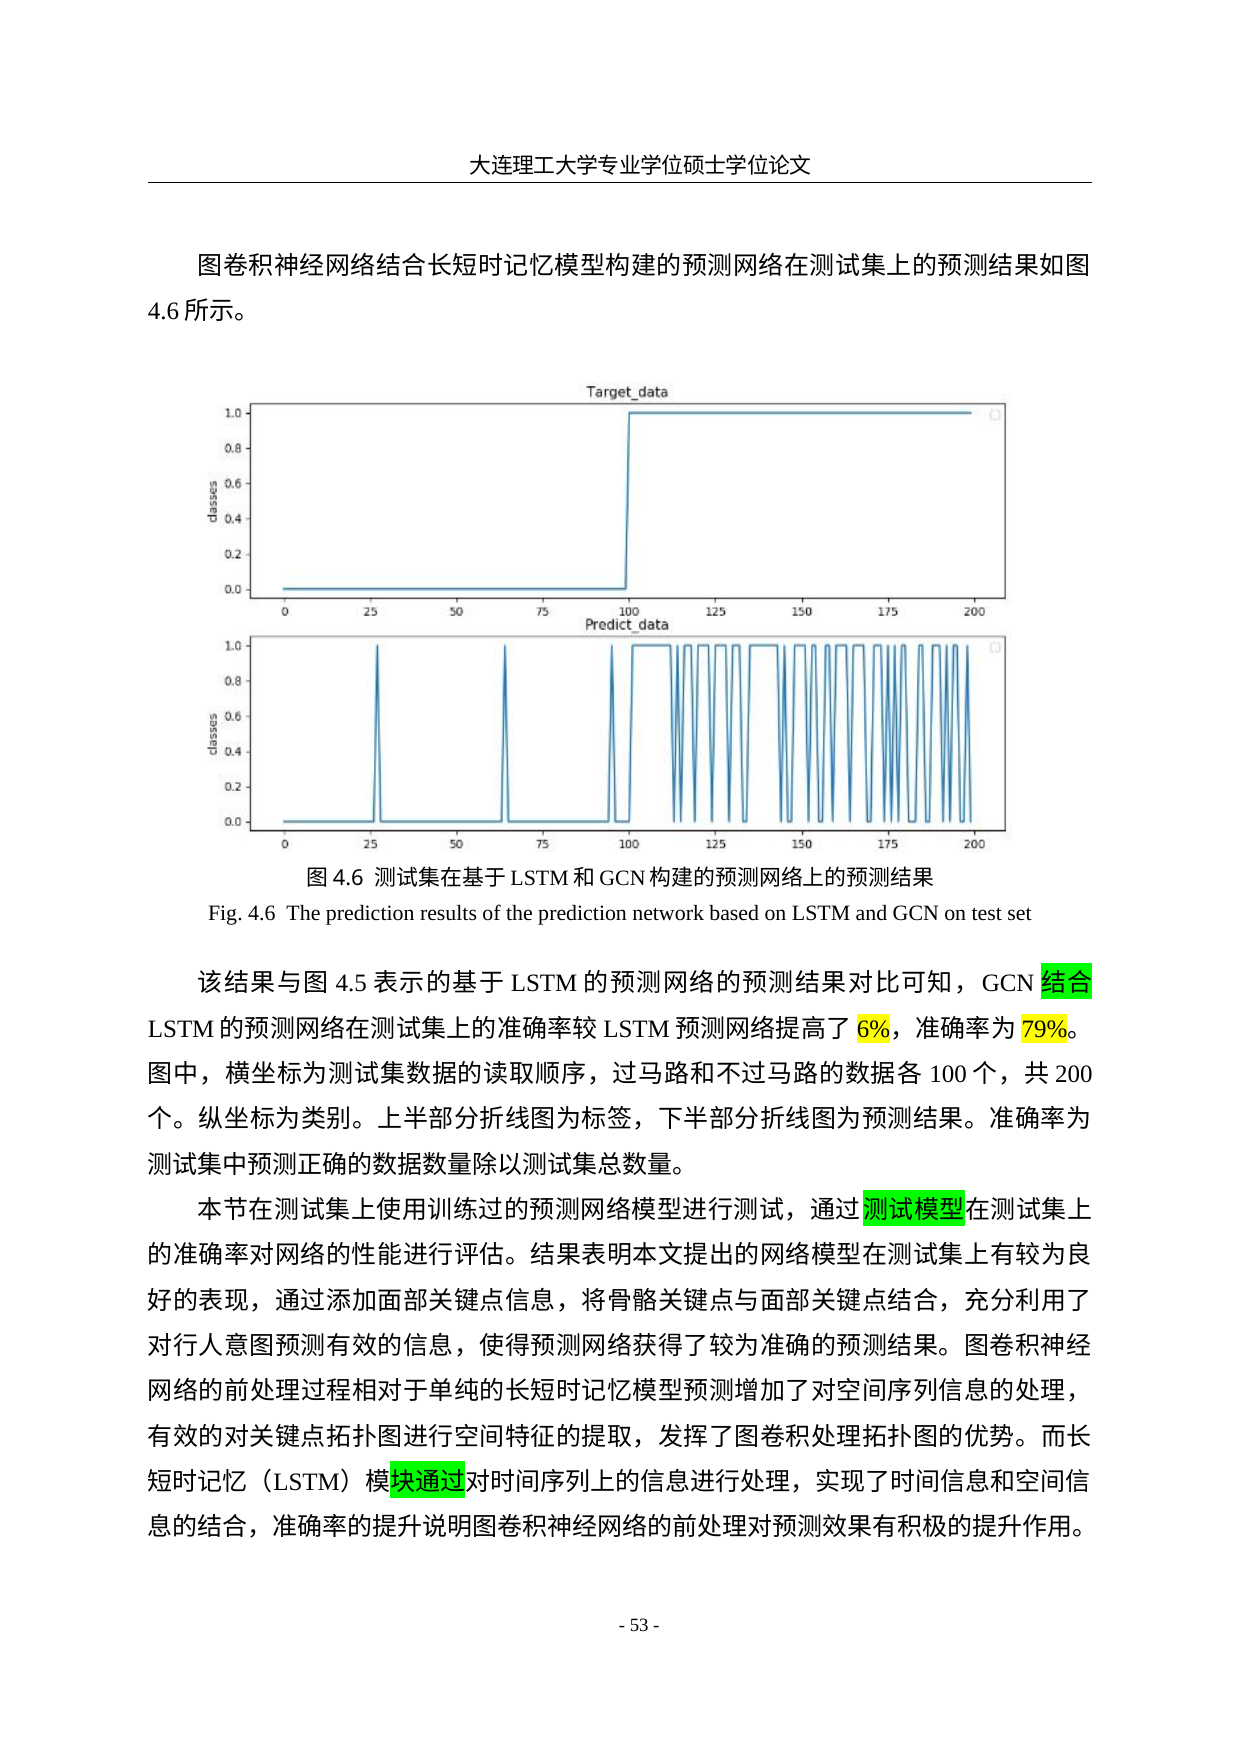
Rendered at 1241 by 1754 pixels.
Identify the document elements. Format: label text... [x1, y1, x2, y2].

text Fig. 4.6 The prediction results of the prediction network based on LSTM and GCN on test set [148, 900, 1092, 925]
text 该结果与图4.5表示的基于LSTM的预测网络的预测结果对比可知，GCN结合LSTM的预测网络在测试集上的准确率较LSTM预测网络提高了6%，准确率为79%。图中，横坐标为测试集数据的读取顺序，过马路和不过马路的数据各100个，共200个。纵坐标为类别。上半部分折线图为标签，下半部分折线图为预测结果。准确率为测试集中预测正确的数据数量除以测试集总数量。 [148, 963, 1092, 1180]
text 本节在测试集上使用训练过的预测网络模型进行测试，通过测试模型在测试集上的准确率对网络的性能进行评估。结果表明本文提出的网络模型在测试集上有较为良好的表现，通过添加面部关键点信息，将骨骼关键点与面部关键点结合，充分利用了对行人意图预测有效的信息，使得预测网络获得了较为准确的预测结果。图卷积神经网络的前处理过程相对于单纯的长短时记忆模型预测增加了对空间序列信息的处理，有效的对关键点拓扑图进行空间特征的提取，发挥了图卷积处理拓扑图的优势。而长短时记忆（LSTM）模块通过对时间序列上的信息进行处理，实现了时间信息和空间信息的结合，准确率的提升说明图卷积神经网络的前处理对预测效果有积极的提升作用。 [148, 1189, 1092, 1543]
picture [197, 372, 1055, 854]
text 图卷积神经网络结合长短时记忆模型构建的预测网络在测试集上的预测结果如图4.6所示。 [148, 246, 1092, 327]
text 图4.6 测试集在基于LSTM和GCN构建的预测网络上的预测结果 [148, 860, 1092, 892]
